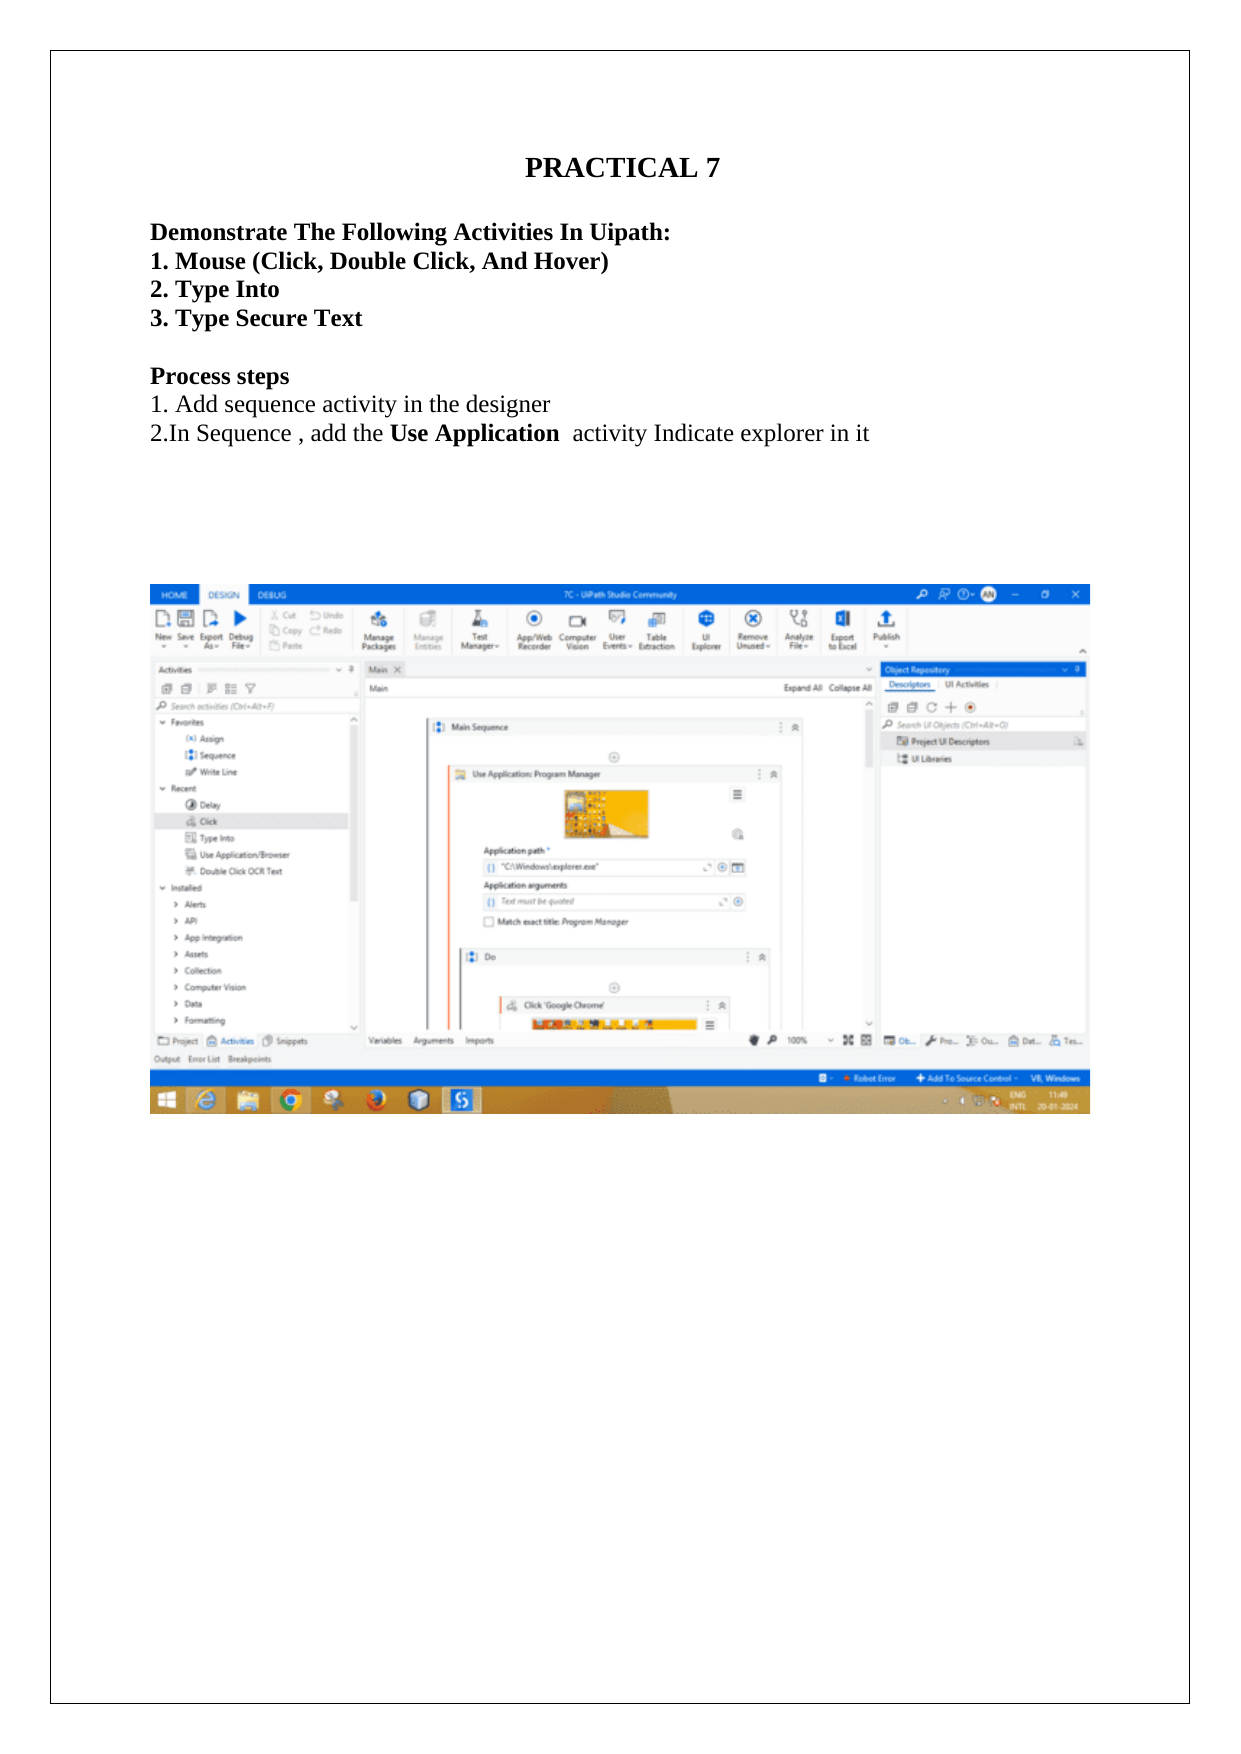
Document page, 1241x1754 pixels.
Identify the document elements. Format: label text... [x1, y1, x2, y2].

text 2. Type Into [150, 274, 1090, 303]
picture [150, 584, 1091, 1114]
text 2.In Sequence , add the Use Application activity Indicate explorer in it [150, 418, 1090, 447]
text PRACTICAL 7 [450, 150, 1090, 183]
text Process steps [150, 361, 1090, 389]
text Demonstrate The Following Activities In Uipath: [150, 217, 1090, 246]
text 1. Mouse (Click, Double Click, And Hover) [150, 246, 1090, 274]
text 1. Add sequence activity in the designer [150, 389, 1090, 418]
text 3. Type Secure Text [150, 303, 1090, 332]
